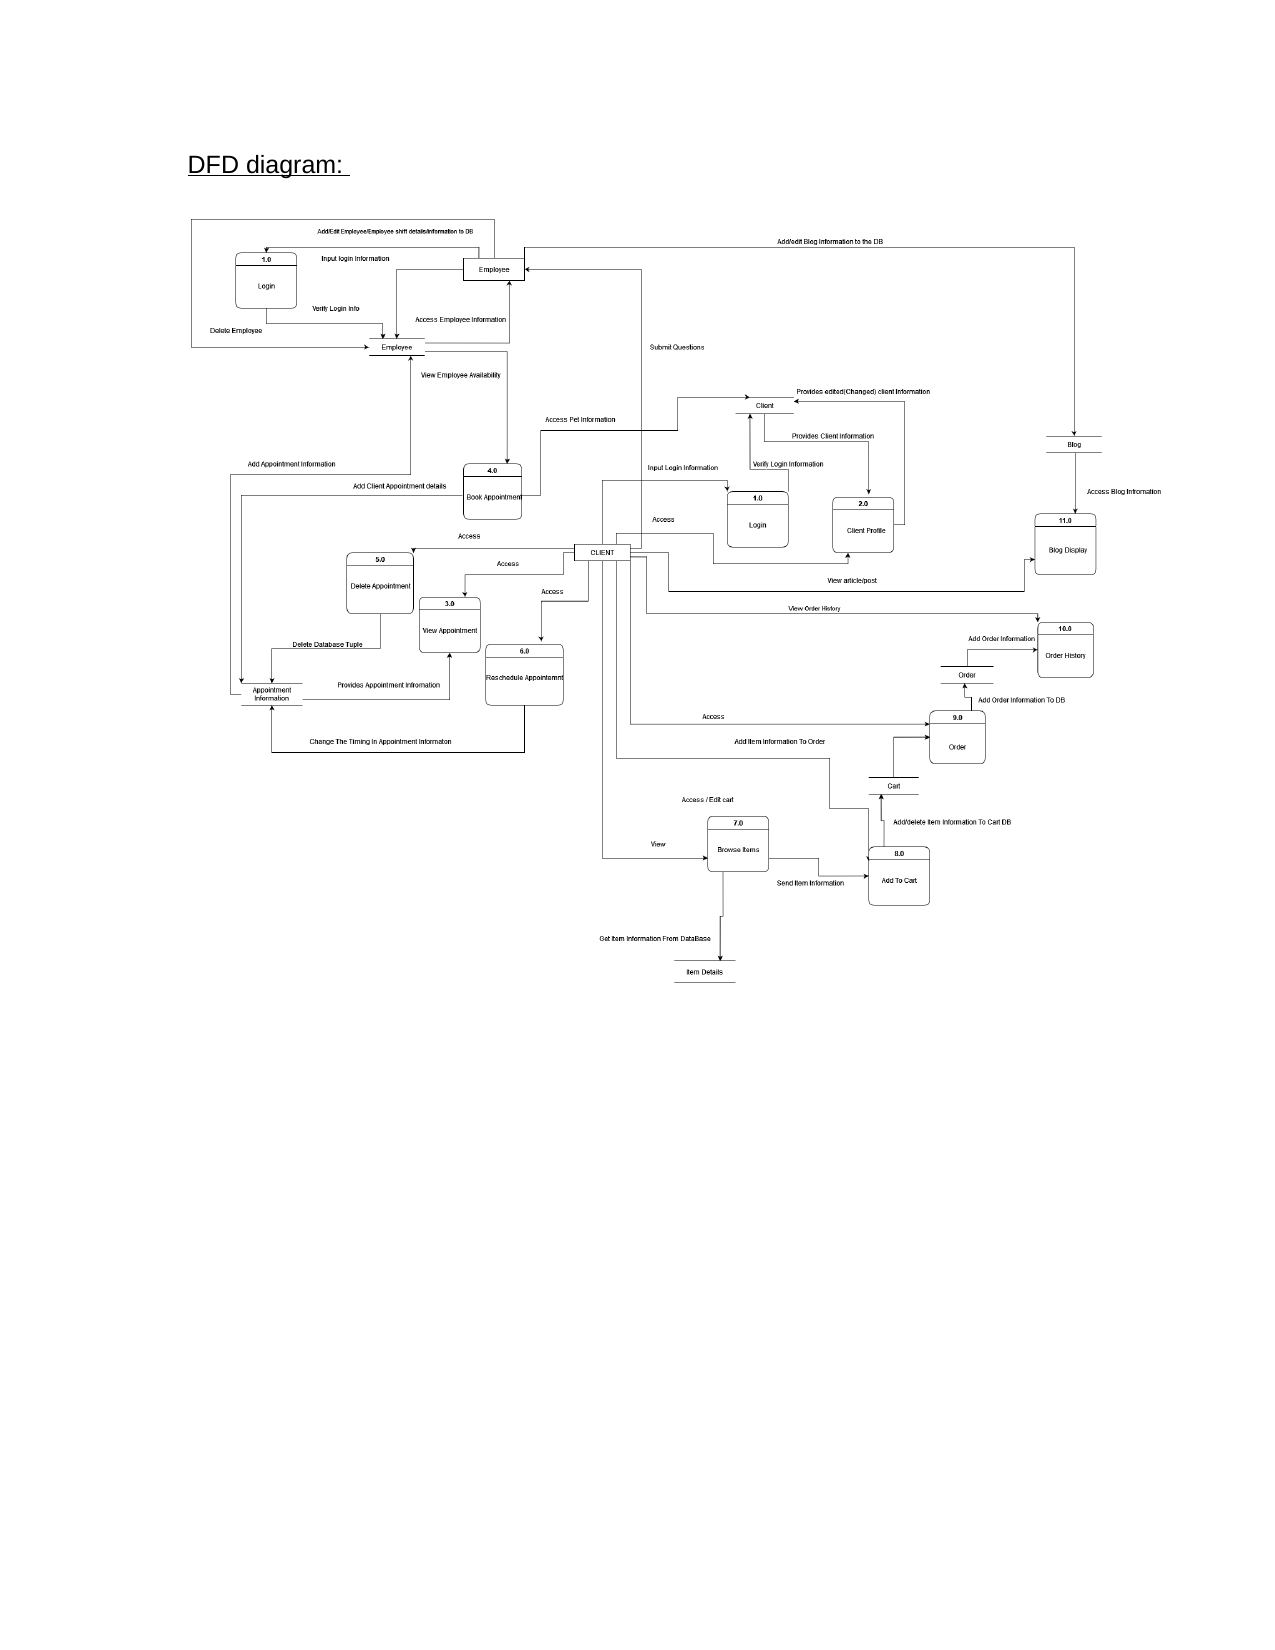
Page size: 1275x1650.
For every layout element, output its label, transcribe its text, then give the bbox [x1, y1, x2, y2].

picture [187, 216, 1163, 983]
text DFD diagram: [187, 150, 1125, 179]
